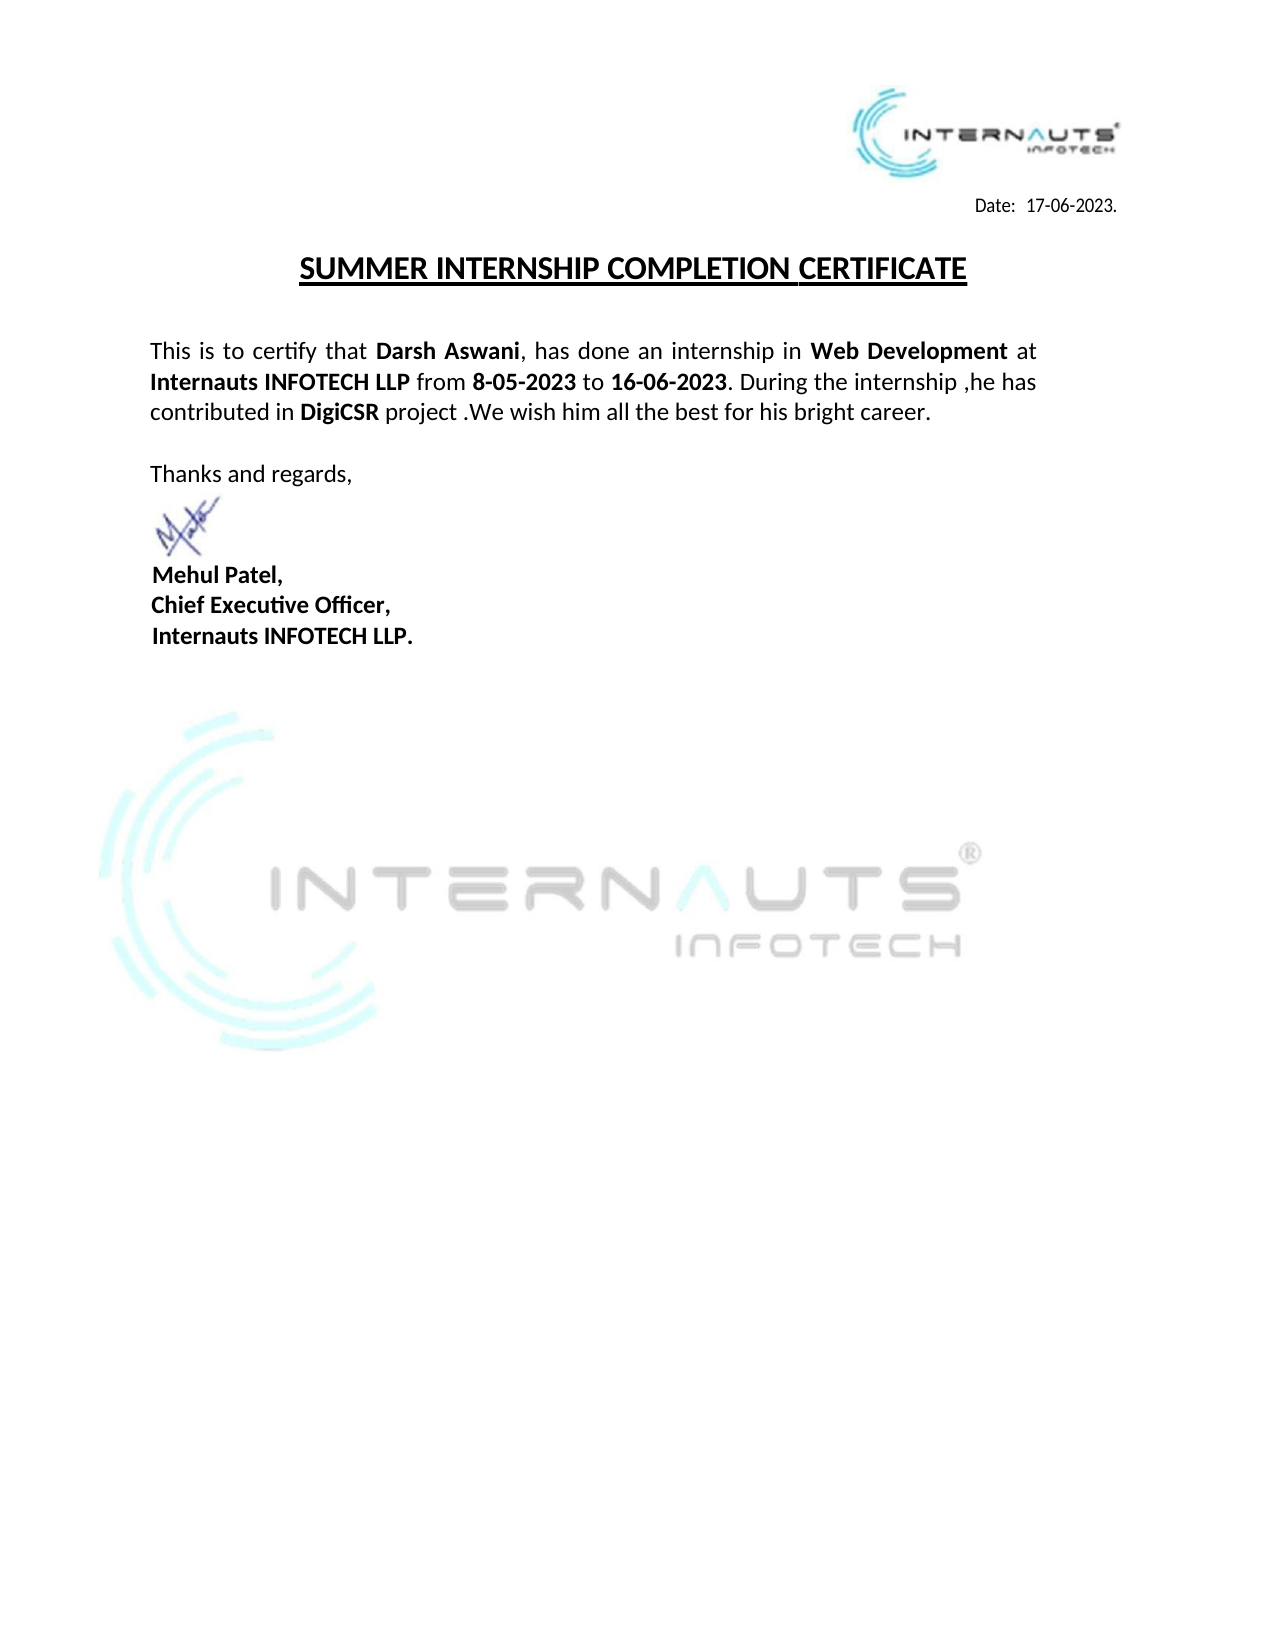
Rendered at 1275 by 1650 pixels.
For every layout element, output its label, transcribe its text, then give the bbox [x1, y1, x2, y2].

text This is to certify that Darsh Aswani, has done an internship in Web Development at Internauts INFOTECH LLP from 8-05-2023 to 16-06-2023. During the internship ,he has contributed in DigiCSR project .We wish him all the best for his bright career. [150, 336, 1037, 427]
picture [97, 709, 984, 1054]
text Chief Executive Officer, Internauts INFOTECH LLP. [151, 589, 496, 651]
subtitle Mehul Patel, [152, 489, 1096, 589]
picture [846, 85, 1122, 183]
text Thanks and regards, [150, 458, 1096, 489]
